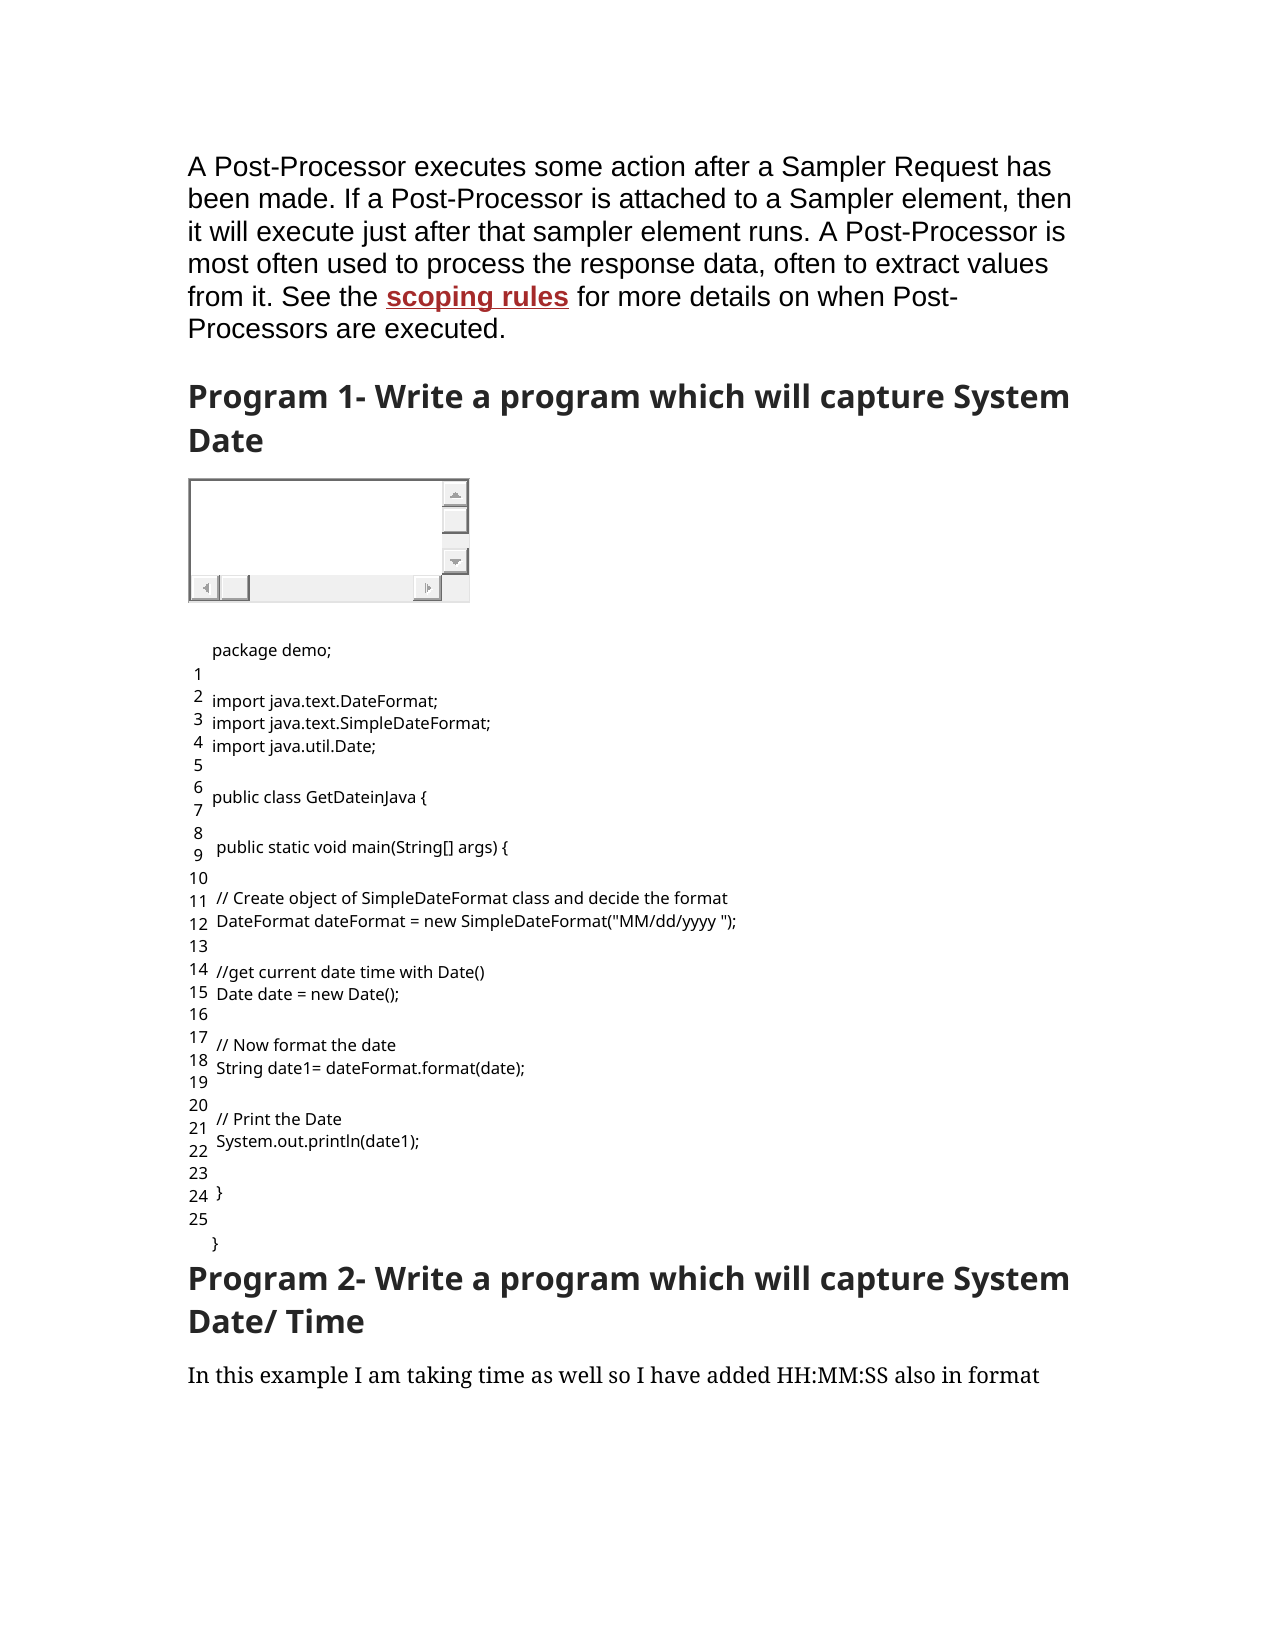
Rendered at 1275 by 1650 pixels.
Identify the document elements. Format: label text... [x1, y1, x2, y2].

text In this example I am taking time as well so I have added HH:MM:SS also in format [187, 1360, 1087, 1389]
text Program 2- Write a program which will capture System Date/ Time [187, 1256, 1087, 1343]
text A Post-Processor executes some action after a Sampler Request has been made. If a Post-Processor is attached to a Sampler element, then it will execute just after that sampler element runs. A Post-Processor is most often used to process the response data, often to extract values from it. See the scoping rules for more details on when Post-Processors are executed. [187, 150, 1087, 344]
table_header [186, 637, 210, 1256]
text Program 1- Write a program which will capture System Date [187, 373, 1087, 461]
table_header package demo; import java.text.DateFormat; import java.text.SimpleDateFormat; import java.util.Date; public class GetDateinJava { public static void main(String[] args) { // Create object of SimpleDateFormat class and decide the format DateFormat dateFormat = new SimpleDateFormat("MM/dd/yyyy "); //get current date time with Date() Date date = new Date(); // Now format the date String date1= dateFormat.format(date); // Print the Date System.out.println(date1); } } [210, 637, 1095, 1256]
